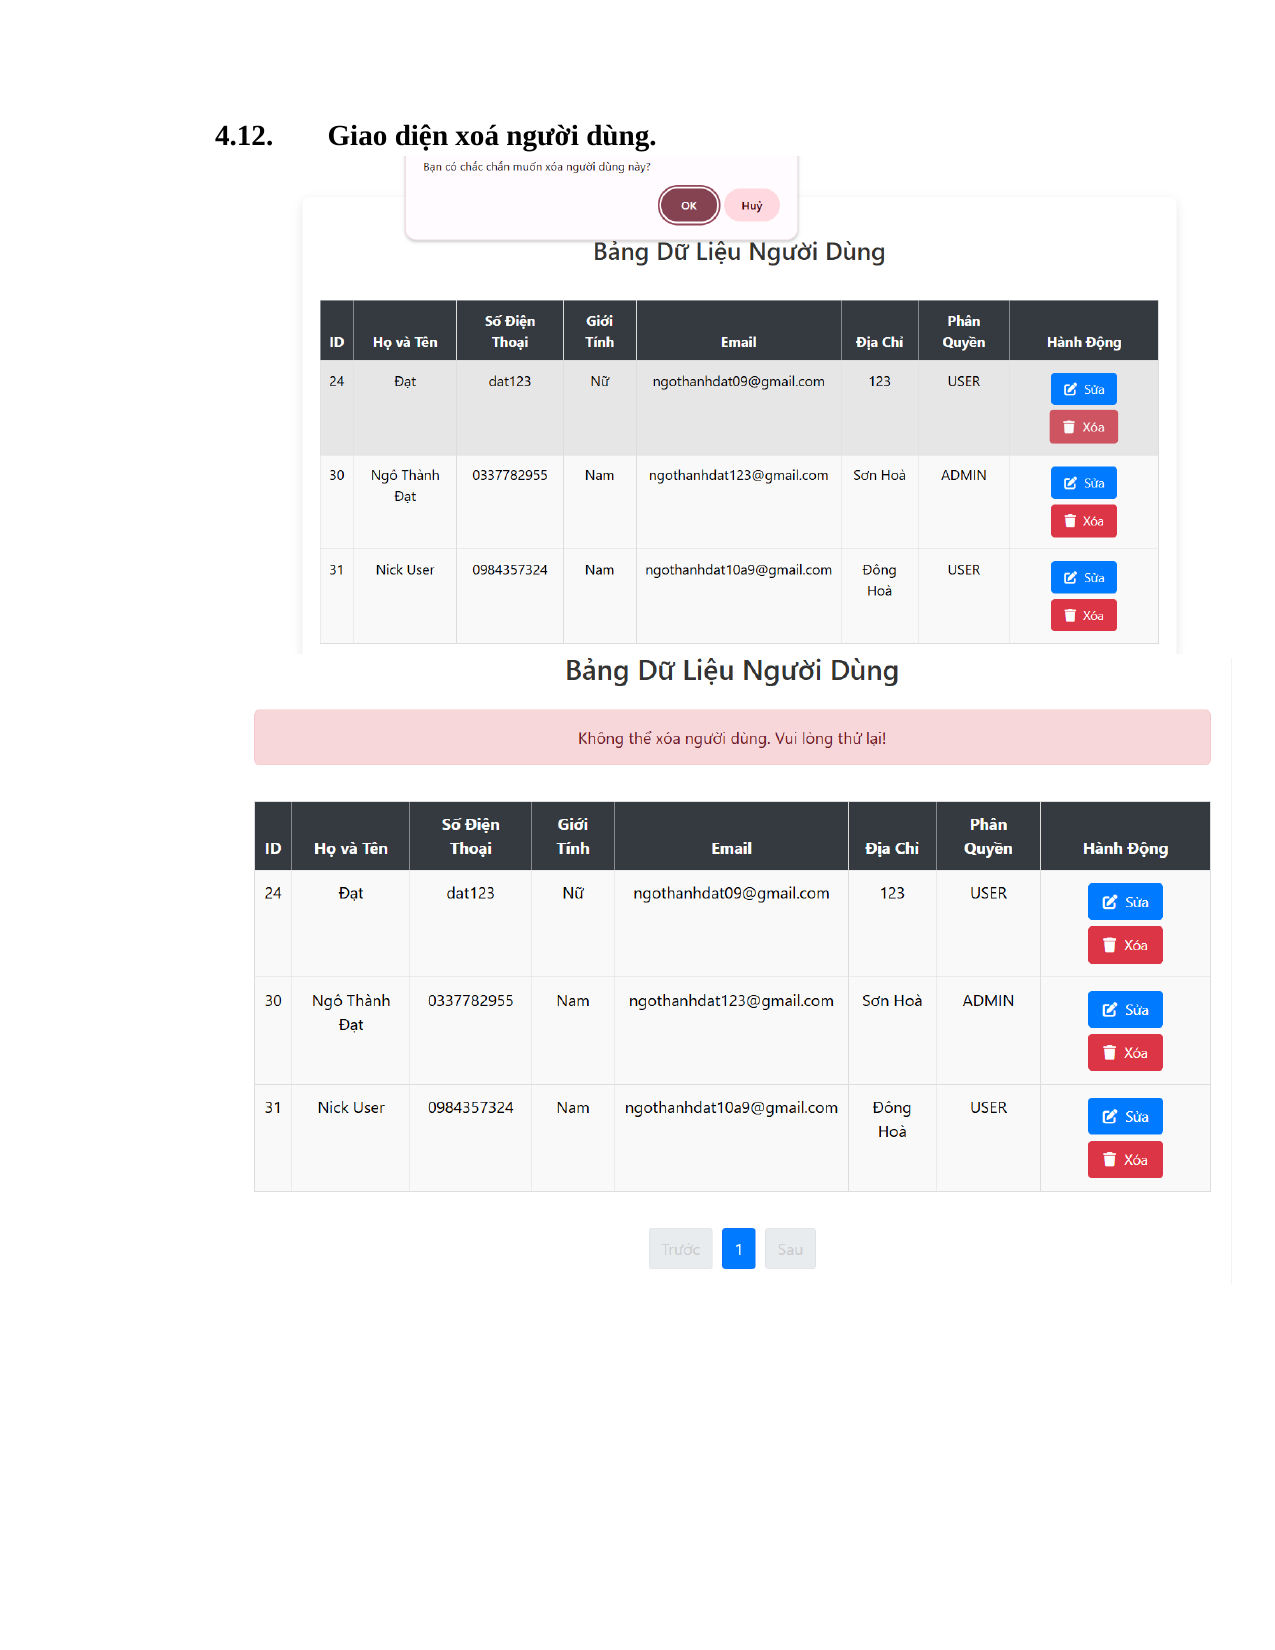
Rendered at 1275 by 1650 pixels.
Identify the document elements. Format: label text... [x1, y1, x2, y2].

list Giao diện xoá người dùng. [215, 118, 1157, 152]
picture [252, 658, 1232, 1284]
picture [221, 156, 1202, 654]
